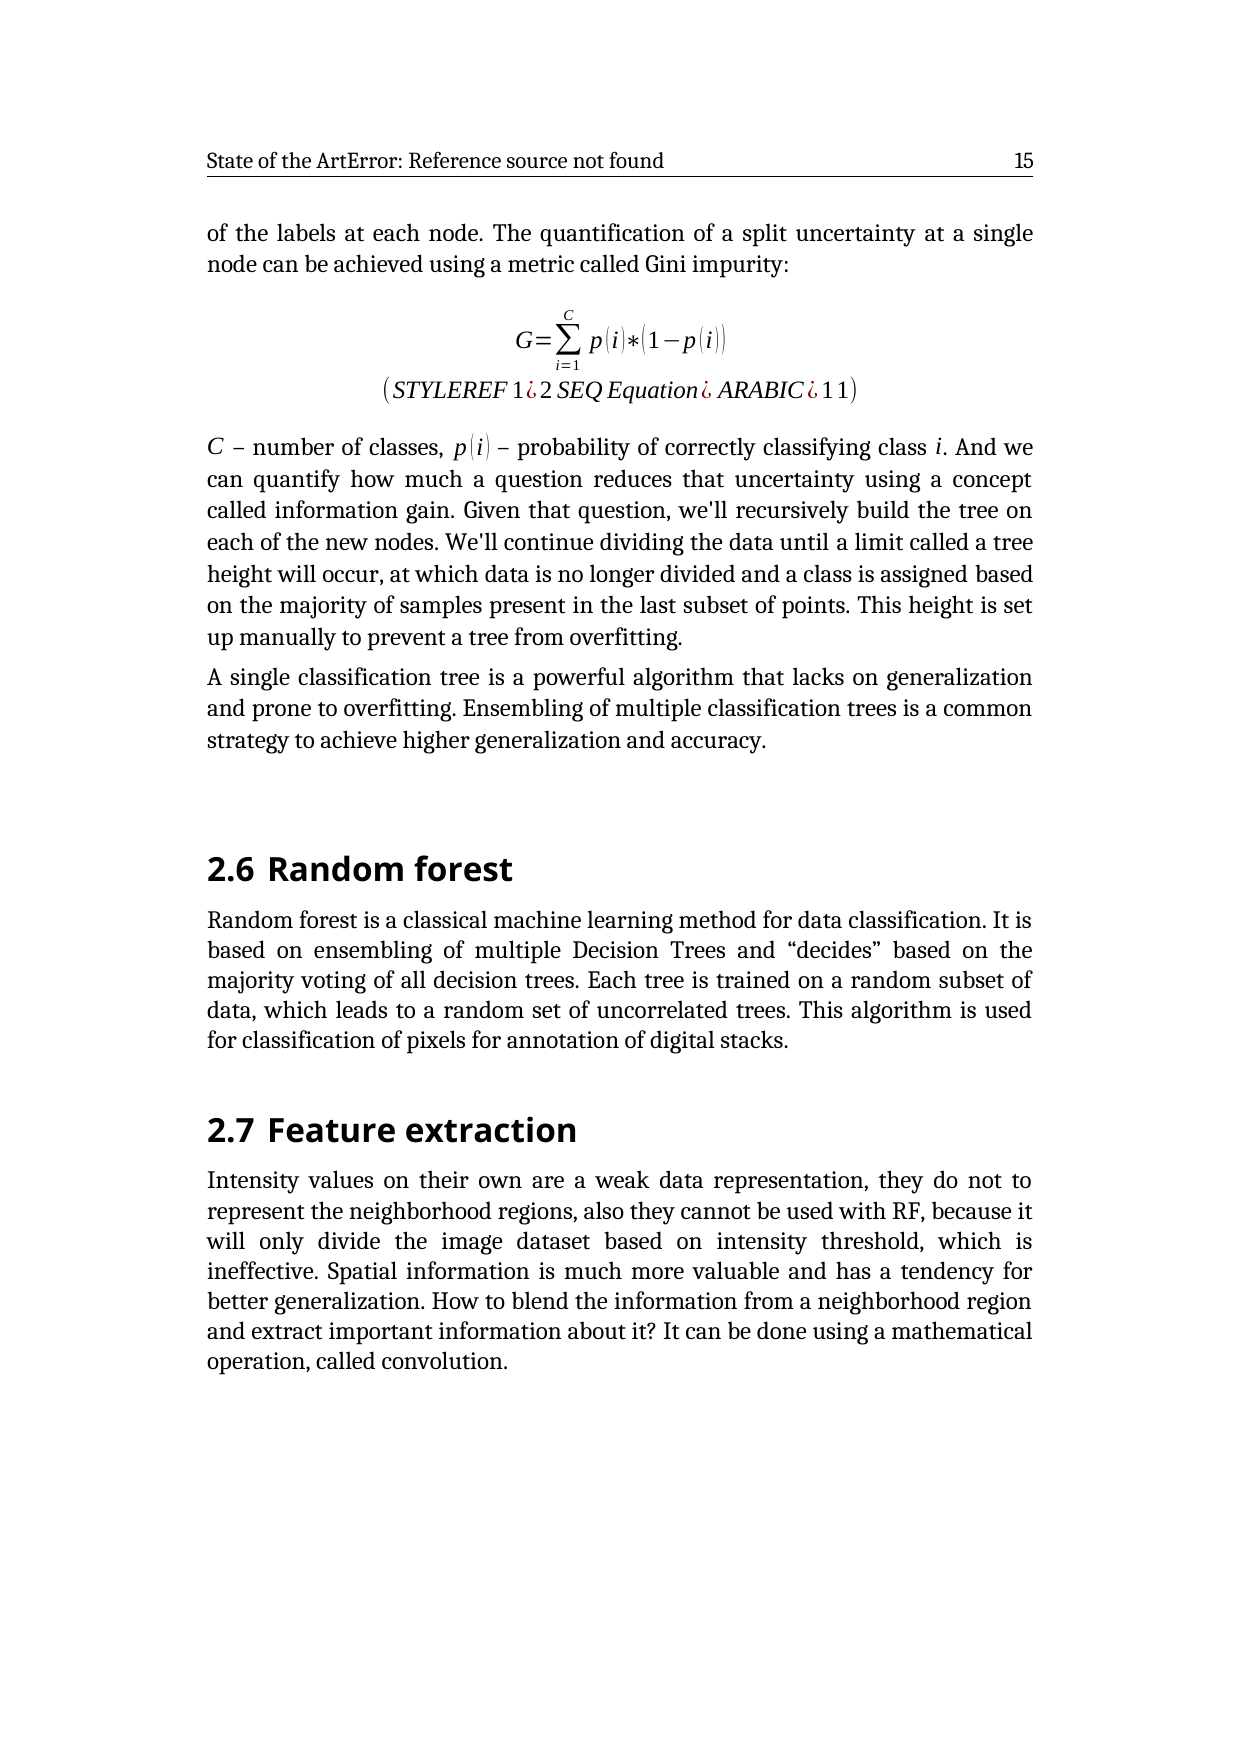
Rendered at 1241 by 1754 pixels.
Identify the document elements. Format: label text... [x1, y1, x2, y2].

text A single classification tree is a powerful algorithm that lacks on generalization and prone to overfitting. Ensembling of multiple classification trees is a common strategy to achieve higher generalization and accuracy. [207, 663, 1033, 754]
subtitle Feature extraction [207, 1106, 1033, 1152]
text Random forest is a classical machine learning method for data classification. It is based on ensembling of multiple Decision Trees and “decides” based on the majority voting of all decision trees. Each tree is trained on a random subset of data, which leads to a random set of uncorrelated trees. This algorithm is used for classification of pixels for annotation of digital stacks. [207, 906, 1033, 1055]
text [207, 218, 1033, 279]
text Intensity values on their own are a weak data representation, they do not to represent the neighborhood regions, also they cannot be used with RF, because it will only divide the image dataset based on intensity threshold, which is ineffective. Spatial information is much more valuable and has a tendency for better generalization. How to blend the information from a neighborhood region and extract important information about it? It can be done using a mathematical operation, called convolution. [207, 1166, 1033, 1376]
subtitle Random forest [207, 846, 1033, 891]
text – number of classes, – probability of correctly classifying class . And we can quantify how much a question reduces that uncertainty using a concept called information gain. Given that question, we'll recursively build the tree on each of the new nodes. We'll continue dividing the data until a limit called a tree height will occur, at which data is no longer divided and a class is assigned based on the majority of samples present in the last subset of points. This height is set up manually to prevent a tree from overfitting. [207, 431, 1033, 651]
